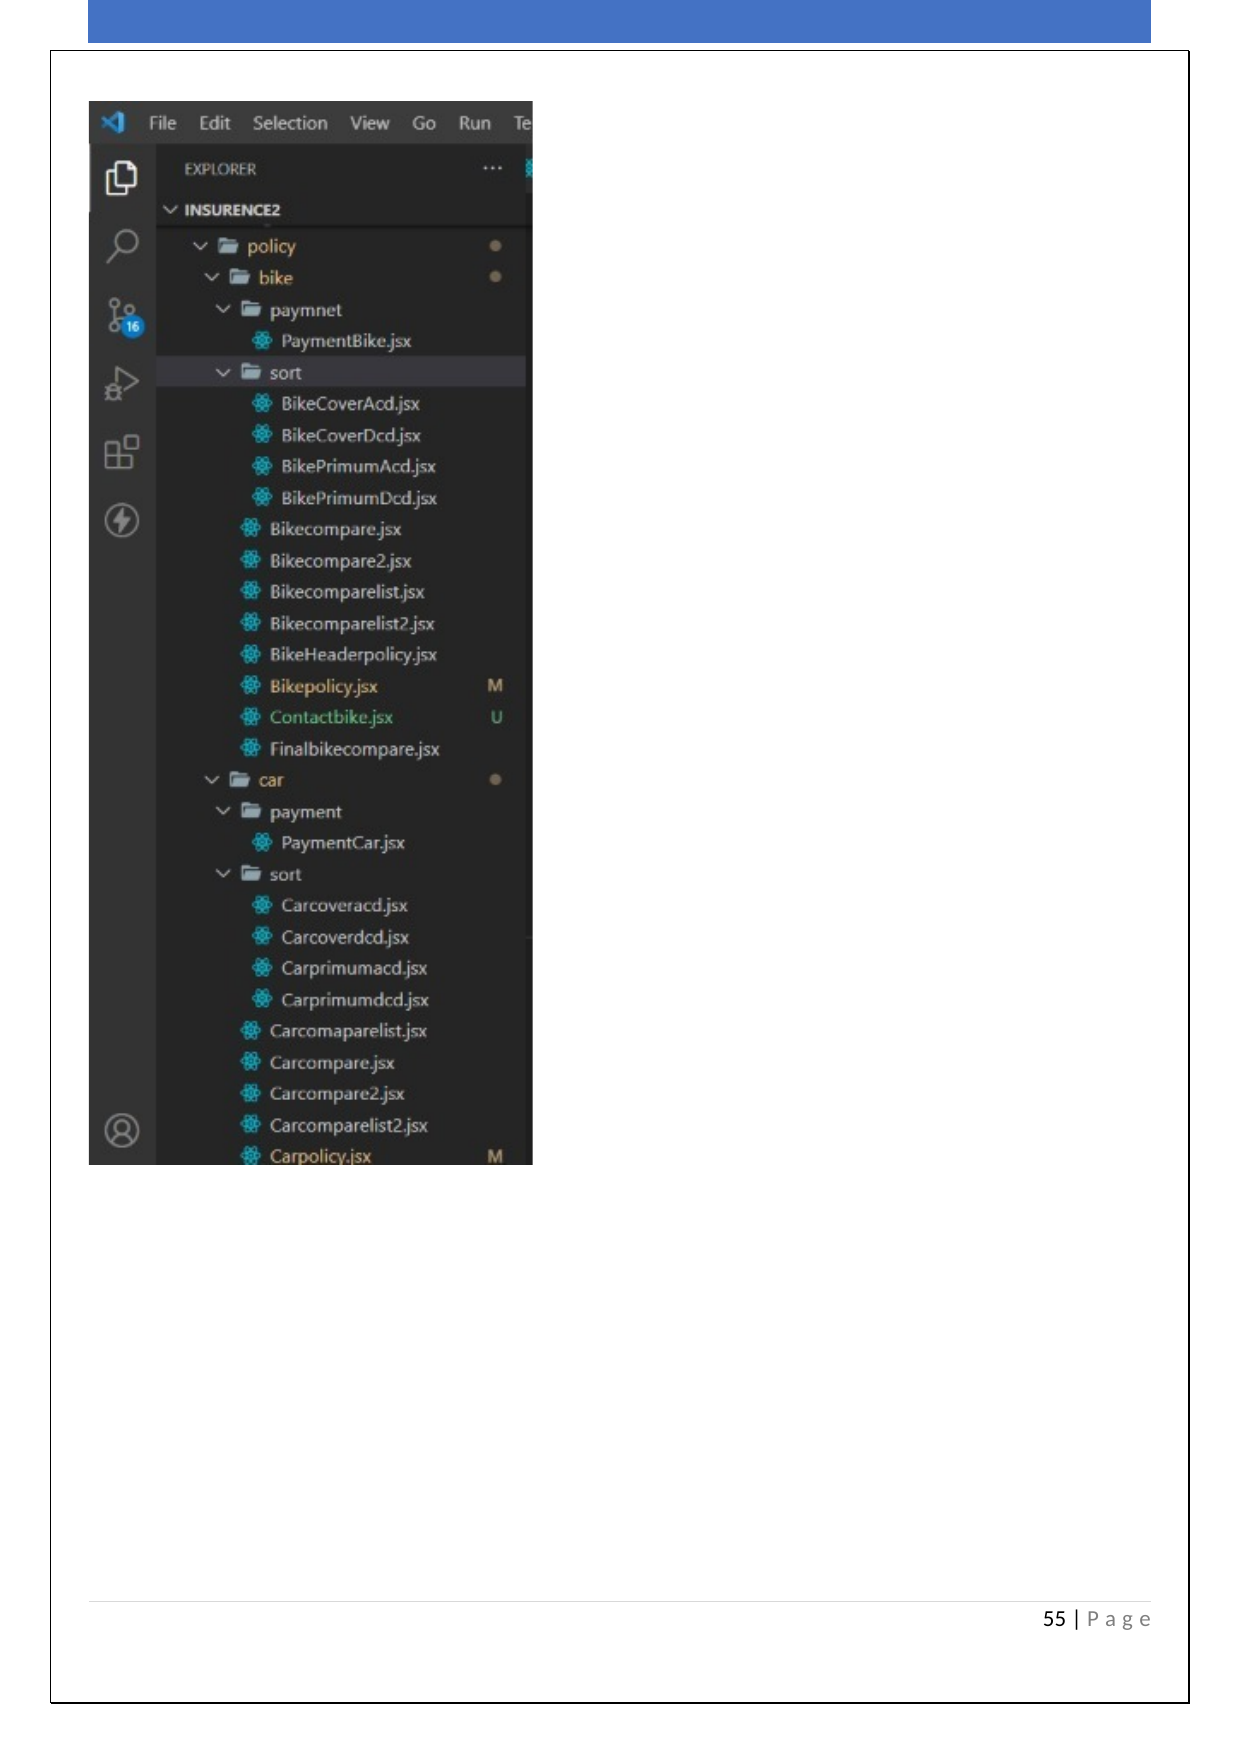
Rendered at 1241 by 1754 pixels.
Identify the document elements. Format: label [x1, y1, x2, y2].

picture [88, 101, 533, 1165]
